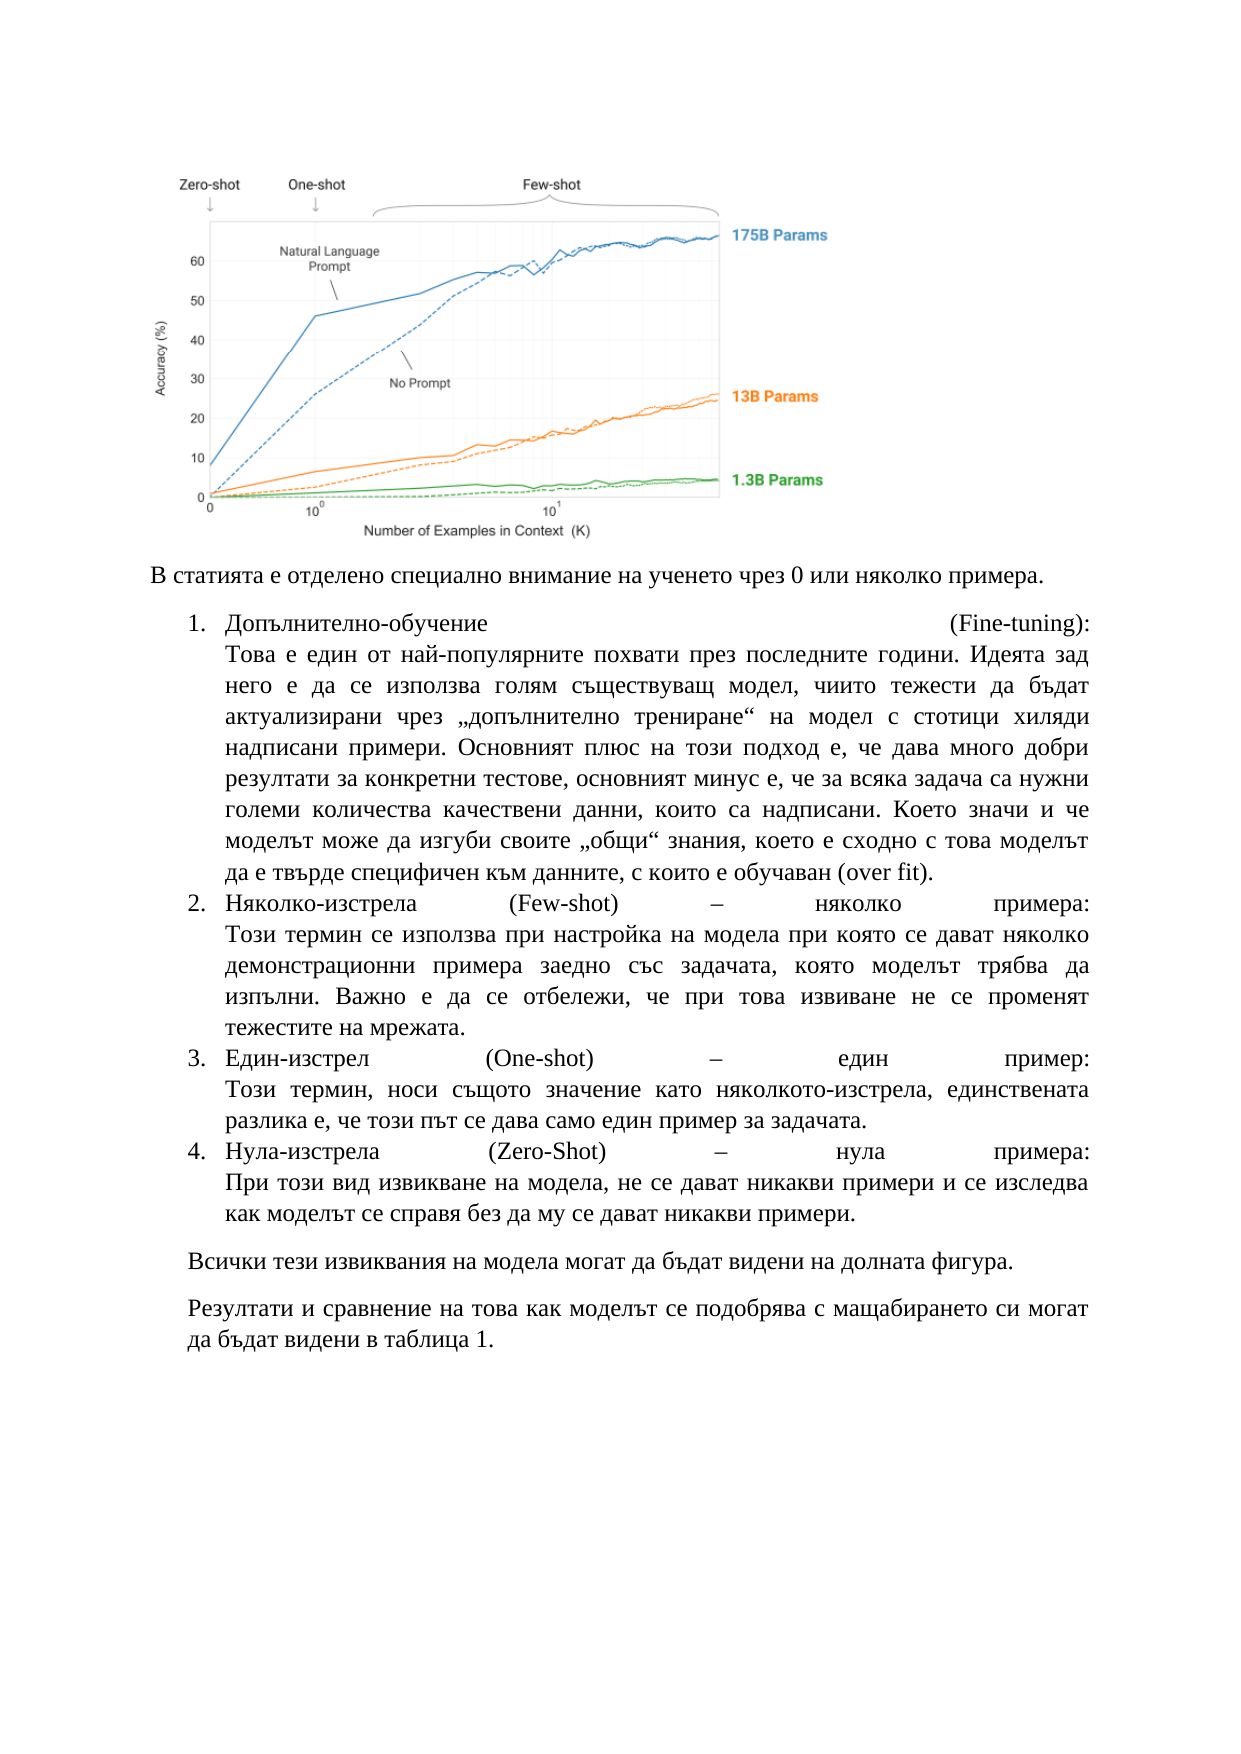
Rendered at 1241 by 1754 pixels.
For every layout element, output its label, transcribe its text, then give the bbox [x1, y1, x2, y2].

list Допълнително-обучение (Fine-tuning): Това е един от най-популярните похвати през последните години. Идеята зад него е да се използва голям съществуващ модел, чиито тежести да бъдат актуализирани чрез „допълнително трениране“ на модел с стотици хиляди надписани примери. Основният плюс на този подход е, че дава много добри резултати за конкретни тестове, основният минус е, че за всяка задача са нужни големи количества качествени данни, които са надписани. Което значи и че моделът може да изгуби своите „общи“ знания, което е сходно с това моделът да е твърде специфичен към данните, с които е обучаван (over fit). [187, 608, 1090, 885]
text Всички тези извиквания на модела могат да бъдат видени на долната фигура. [187, 1246, 1090, 1274]
text Резултати и сравнение на това как моделът се подобрява с мащабирането си могат да бъдат видени в таблица 1. [187, 1293, 1090, 1353]
picture [150, 150, 849, 542]
list Няколко-изстрела (Few-shot) – няколко примера: Този термин се използва при настройка на модела при която се дават няколко демонстрационни примера заедно със задачата, която моделът трябва да изпълни. Важно е да се отбележи, че при това извиване не се променят тежестите на мрежата. [187, 888, 1090, 1041]
text В статията е отделено специално внимание на ученето чрез 0 или няколко примера. [150, 561, 1090, 589]
list Нула-изстрела (Zero-Shot) – нула примера: При този вид извикване на модела, не се дават никакви примери и се изследва как моделът се справя без да му се дават никакви примери. [187, 1136, 1090, 1227]
list Един-изстрел (One-shot) – един пример: Този термин, носи същото значение като няколкото-изстрела, единствената разлика е, че този път се дава само един пример за задачата. [187, 1043, 1090, 1134]
